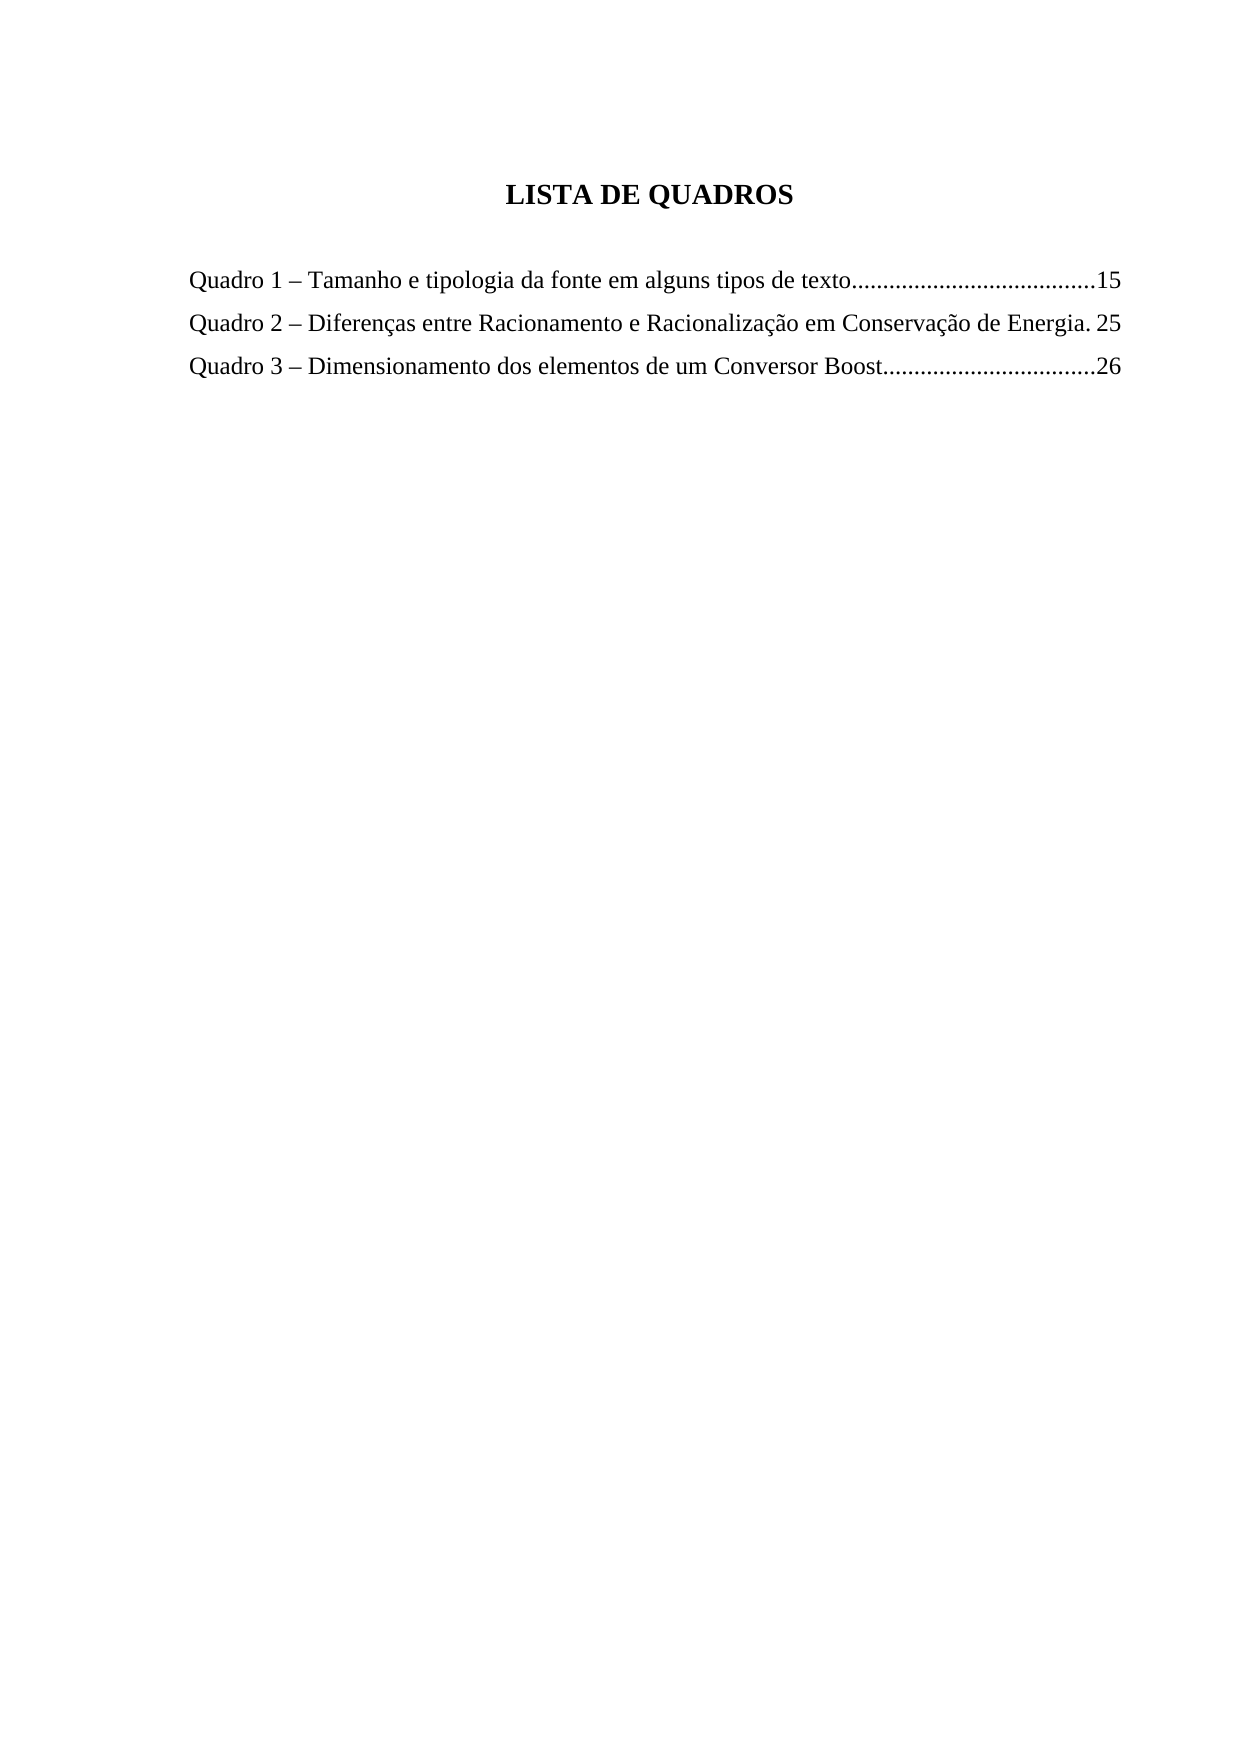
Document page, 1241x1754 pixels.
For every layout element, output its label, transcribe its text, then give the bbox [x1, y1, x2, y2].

text Quadro 3 – Dimensionamento dos elementos de um Conversor Boost 26 [189, 351, 1110, 380]
text LISTA DE QUADROS [177, 177, 1122, 211]
text Quadro 2 – Diferenças entre Racionamento e Racionalização em Conservação de Energia 25 [189, 308, 1110, 337]
text Quadro 1 – Tamanho e tipologia da fonte em alguns tipos de texto 15 [189, 265, 1110, 294]
